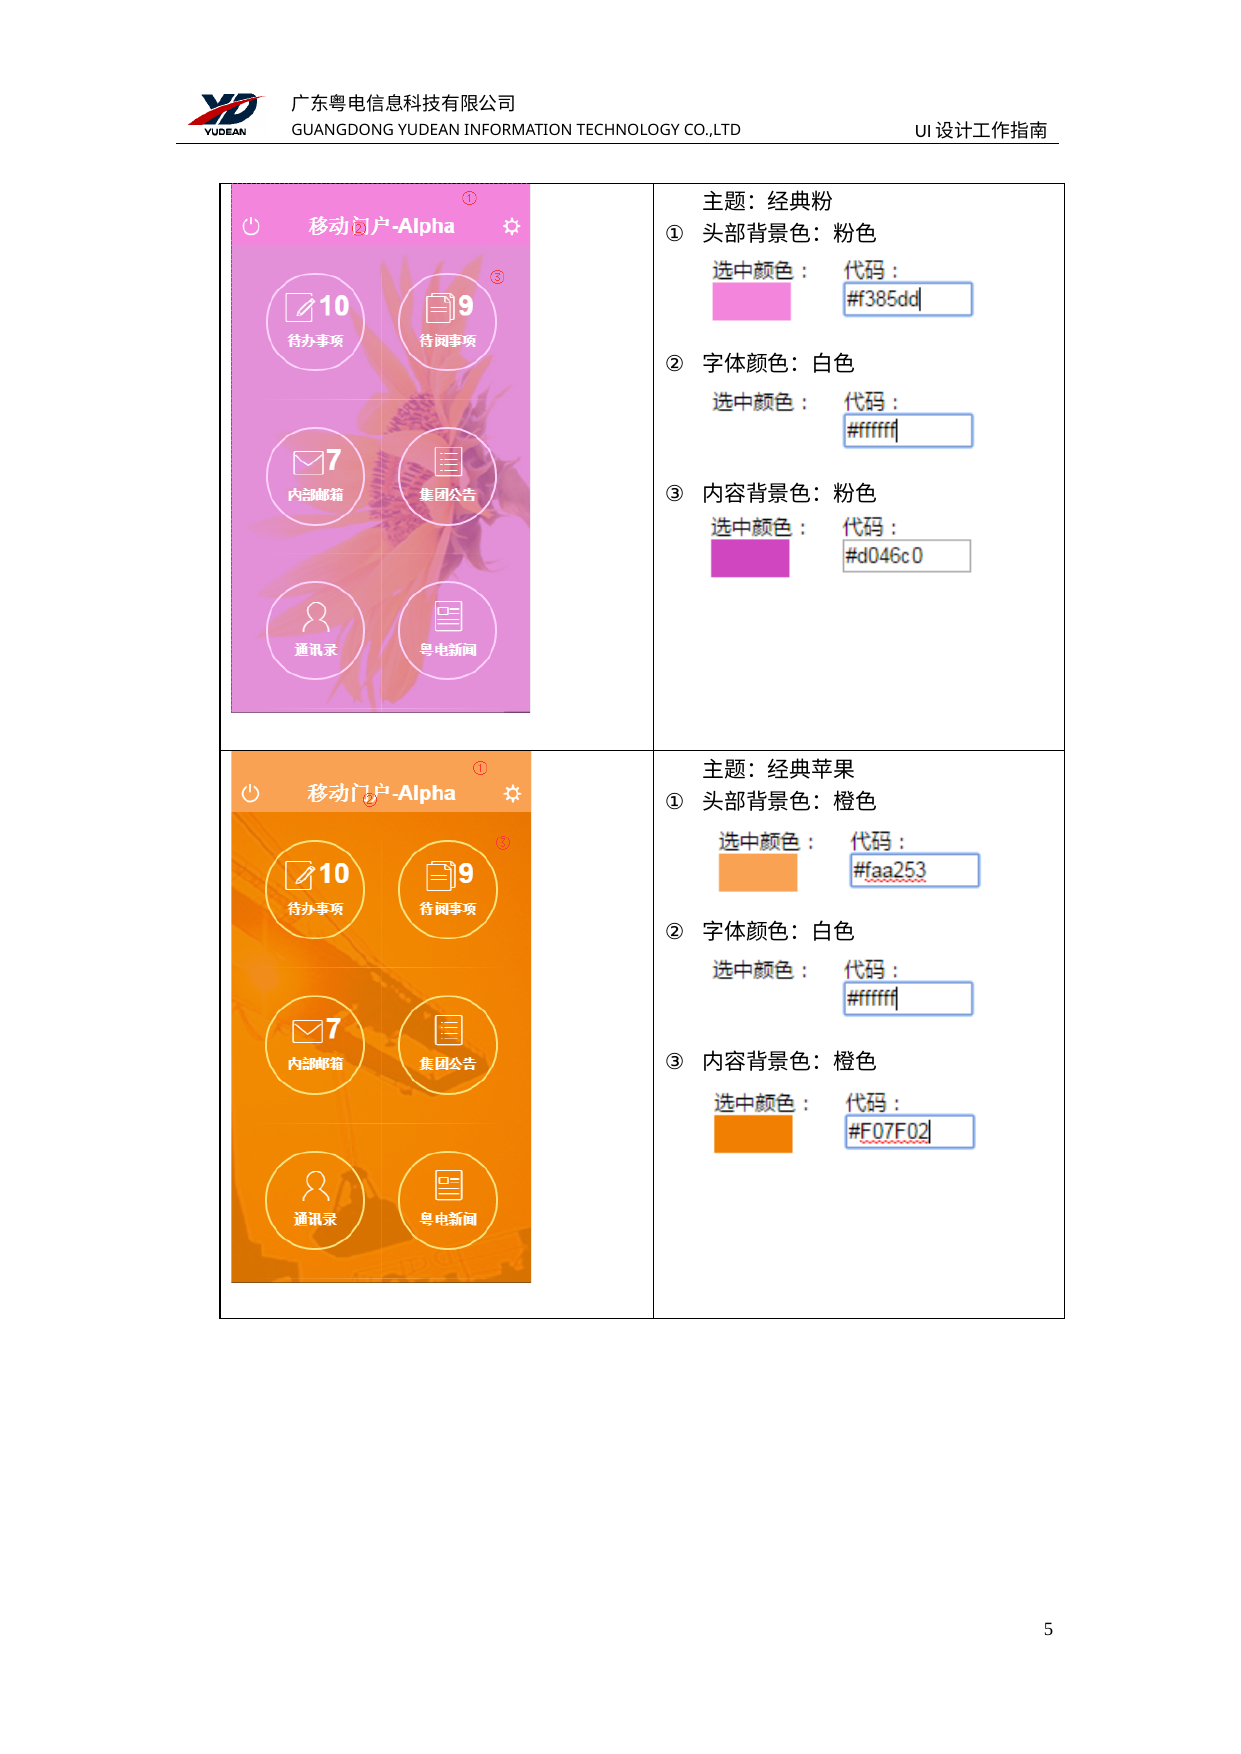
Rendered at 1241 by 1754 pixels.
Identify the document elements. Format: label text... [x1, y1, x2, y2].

picture [702, 1076, 987, 1169]
picture [231, 751, 532, 1283]
table_cell 主题：经典粉 头部背景色：粉色 字体颜色：白色 内容背景色：粉色 [654, 184, 1064, 750]
picture [702, 508, 984, 587]
table_cell 主题：经典苹果 头部背景色：橙色 字体颜色：白色 内容背景色：橙色 [654, 751, 1064, 1318]
table_cell [221, 751, 653, 1318]
picture [702, 378, 987, 468]
picture [702, 248, 982, 335]
picture [231, 183, 530, 713]
table_cell [221, 184, 653, 750]
picture [187, 88, 268, 141]
picture [702, 816, 988, 903]
picture [702, 946, 987, 1036]
